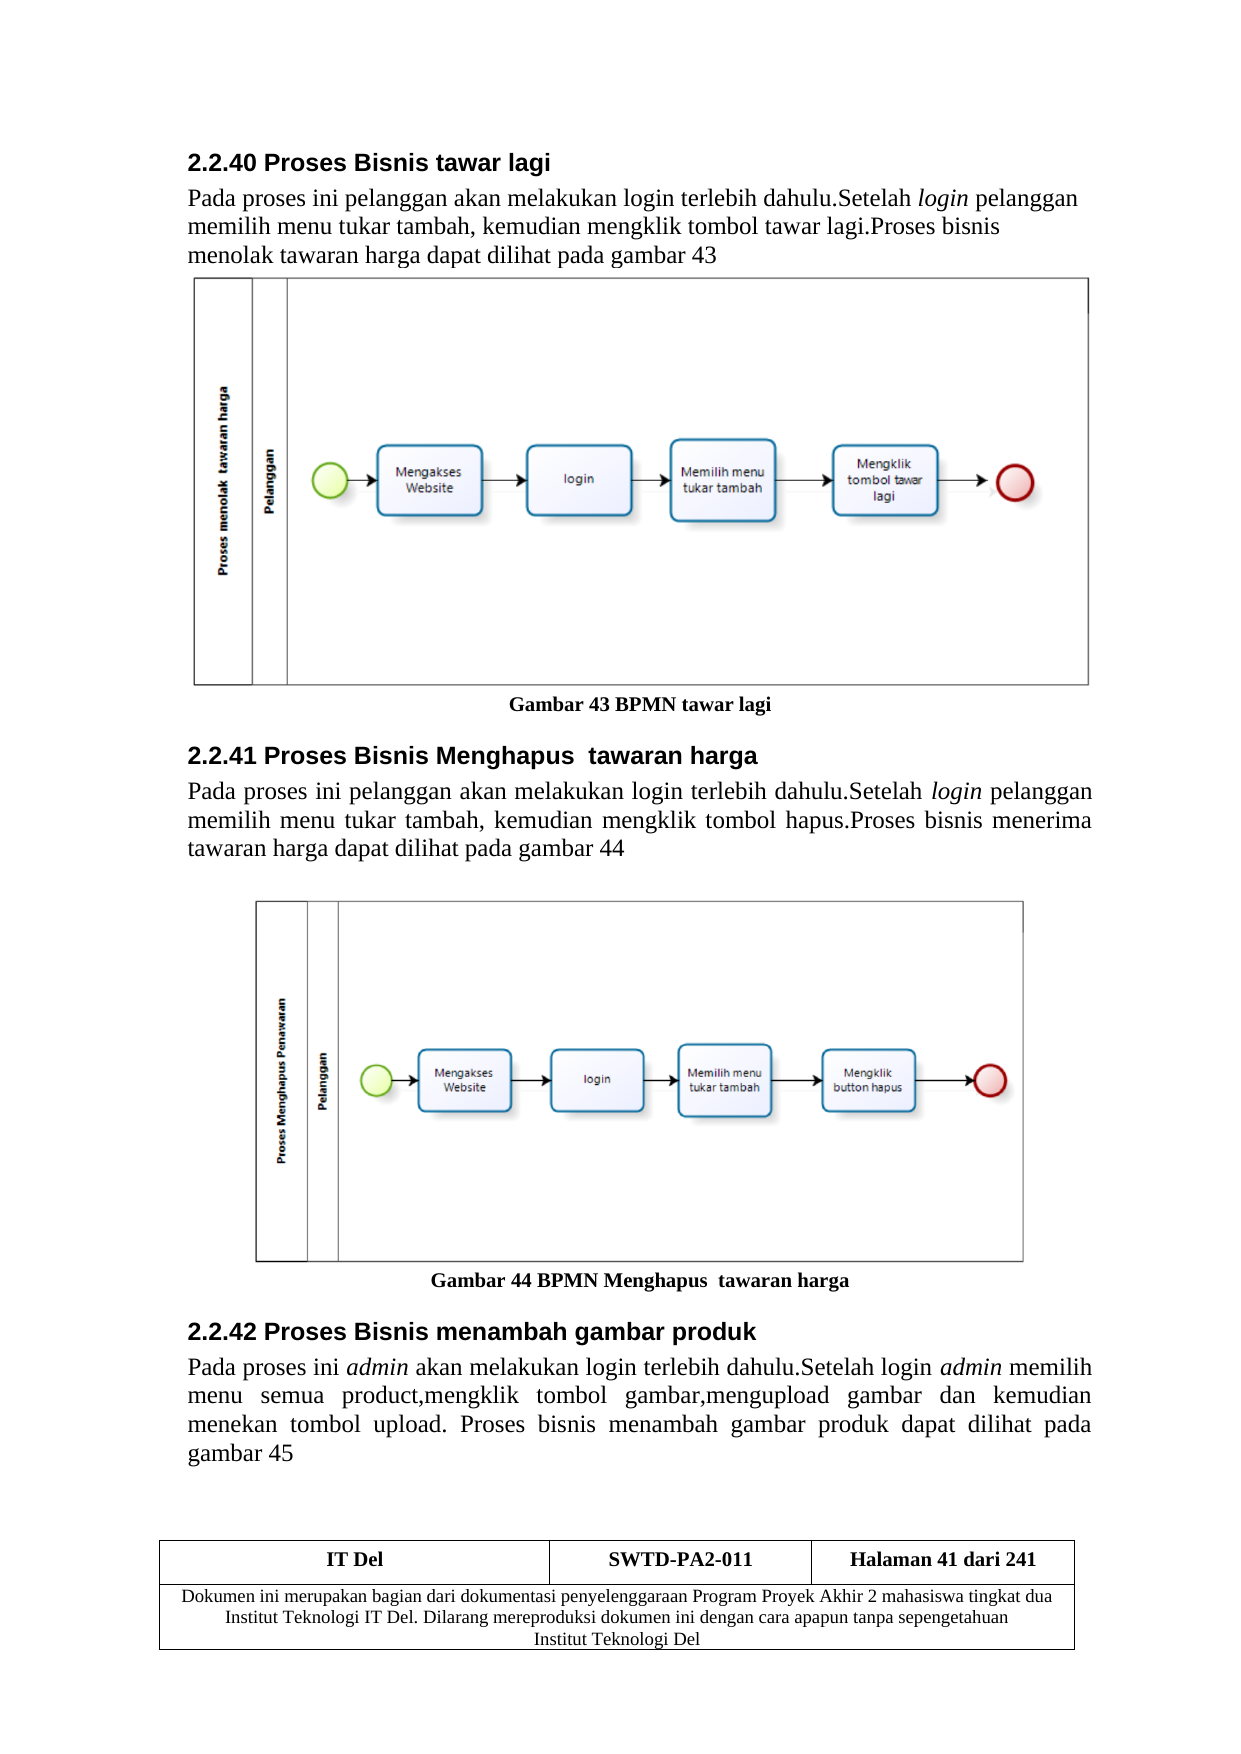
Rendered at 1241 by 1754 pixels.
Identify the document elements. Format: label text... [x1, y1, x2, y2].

text Gambar 43 BPMN tawar lagi [187, 692, 1092, 716]
subtitle 2.2.40 Proses Bisnis tawar lagi [187, 148, 1092, 176]
text Pada proses ini pelanggan akan melakukan login terlebih dahulu.Setelah login pelanggan memilih menu tukar tambah, kemudian mengklik tombol tawar lagi.Proses bisnis menolak tawaran harga dapat dilihat pada gambar 43 [187, 183, 1092, 268]
picture [187, 268, 1093, 692]
text Pada proses ini admin akan melakukan login terlebih dahulu.Setelah login admin memilih menu semua product,mengklik tombol gambar,mengupload gambar dan kemudian menekan tombol upload. Proses bisnis menambah gambar produk dapat dilihat pada gambar 45 [187, 1352, 1092, 1467]
picture [252, 891, 1028, 1268]
subtitle 2.2.41 Proses Bisnis Menghapus tawaran harga [187, 741, 1092, 770]
text Gambar 44 BPMN Menghapus tawaran harga [187, 1268, 1092, 1292]
text Pada proses ini pelanggan akan melakukan login terlebih dahulu.Setelah login pelanggan memilih menu tukar tambah, kemudian mengklik tombol hapus.Proses bisnis menerima tawaran harga dapat dilihat pada gambar 44 [187, 776, 1092, 862]
subtitle 2.2.42 Proses Bisnis menambah gambar produk [187, 1317, 1092, 1346]
